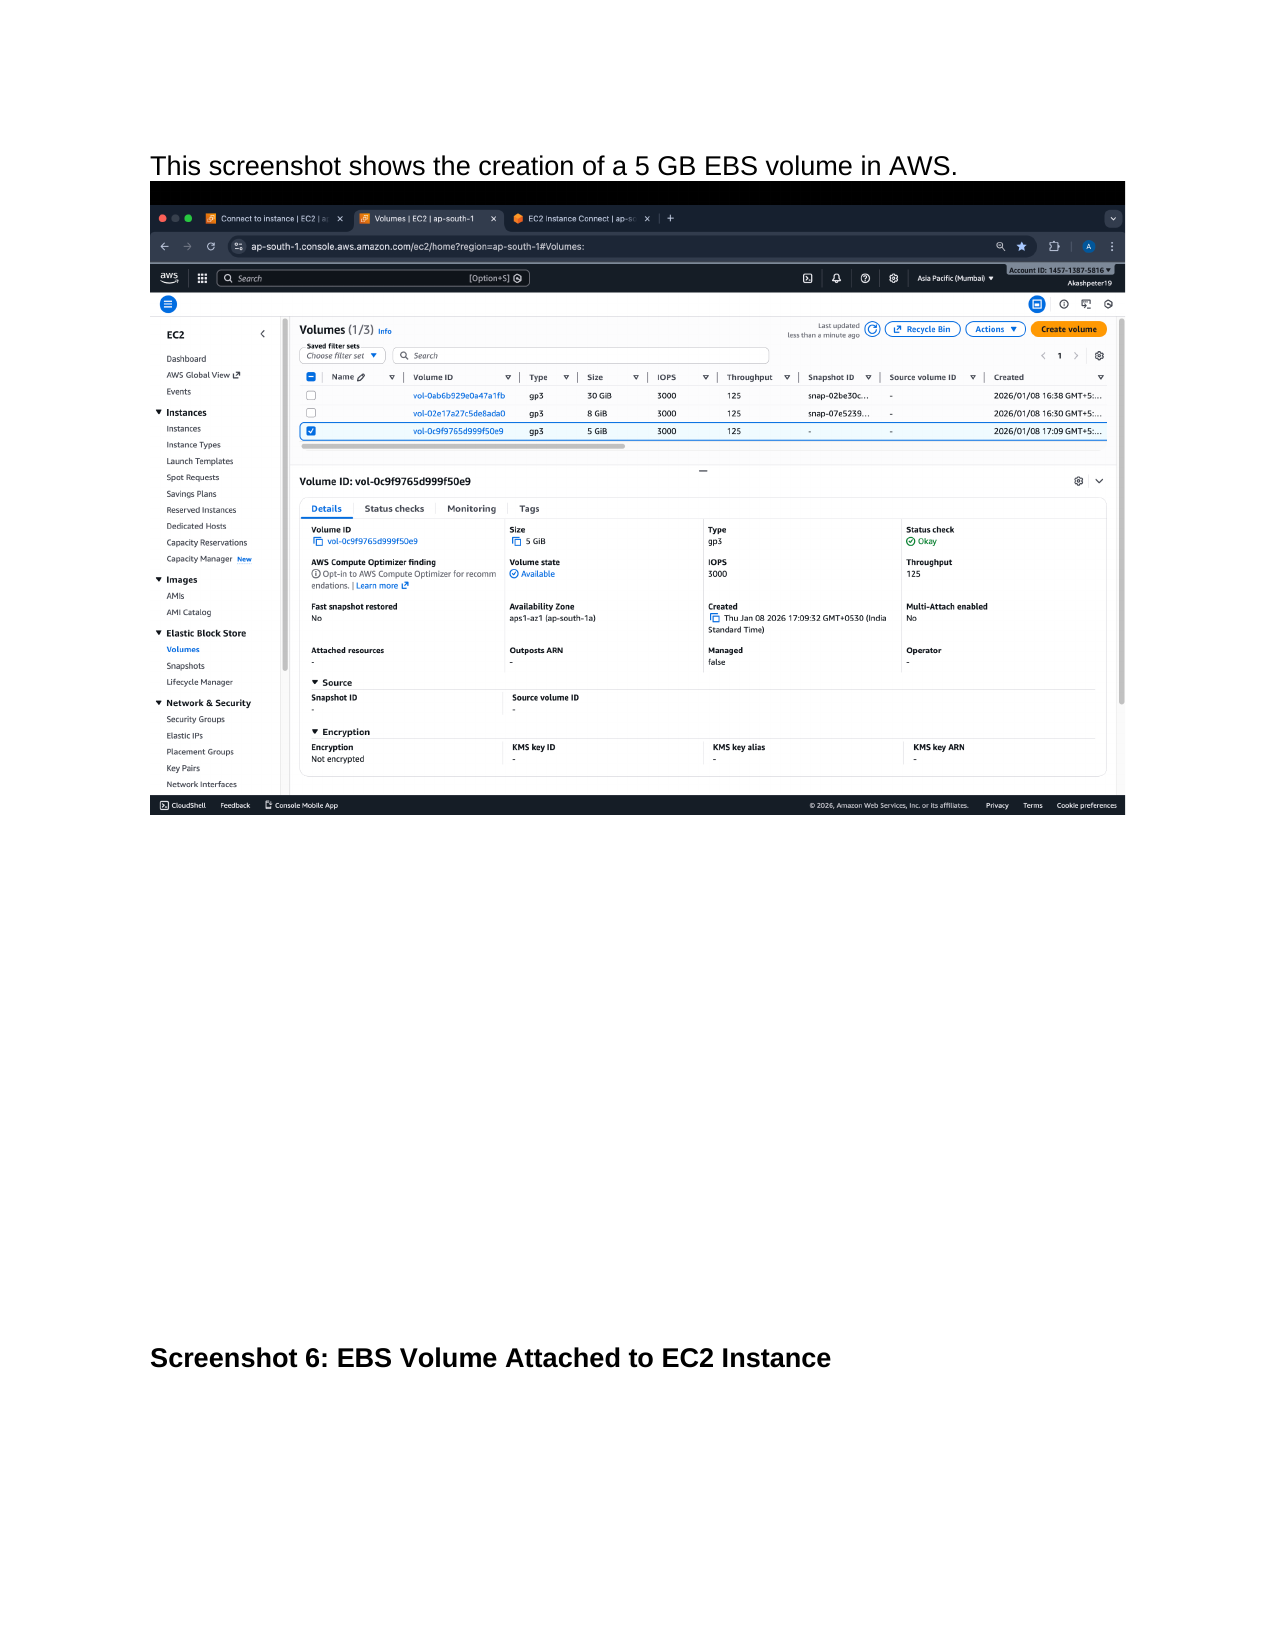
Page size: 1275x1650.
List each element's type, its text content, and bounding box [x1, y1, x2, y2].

picture [150, 181, 1125, 815]
subtitle Screenshot 6: EBS Volume Attached to EC2 Instance [150, 1342, 1125, 1373]
text This screenshot shows the creation of a 5 GB EBS volume in AWS. [150, 150, 1125, 181]
